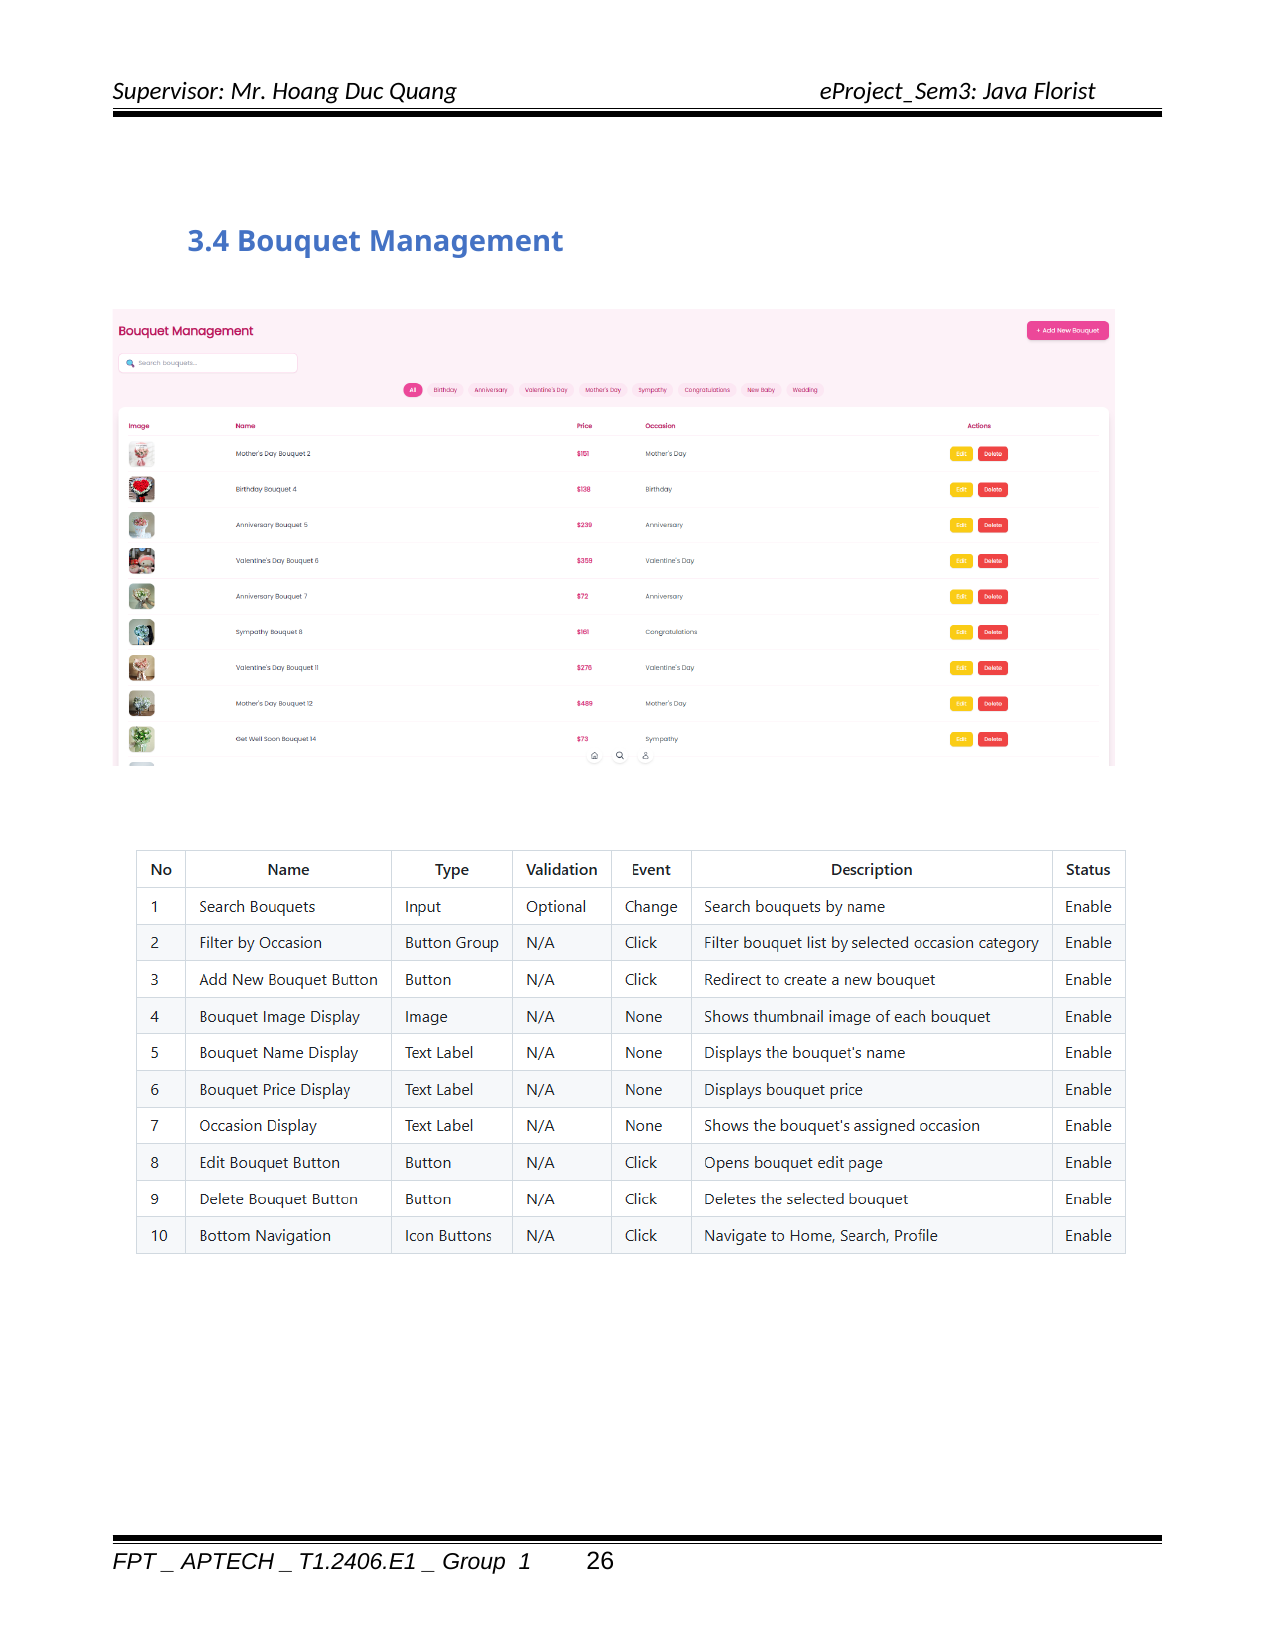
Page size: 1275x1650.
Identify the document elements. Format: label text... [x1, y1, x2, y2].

subtitle 3.4 Bouquet Management [187, 220, 1162, 259]
picture [132, 850, 1136, 1284]
picture [112, 309, 1115, 766]
